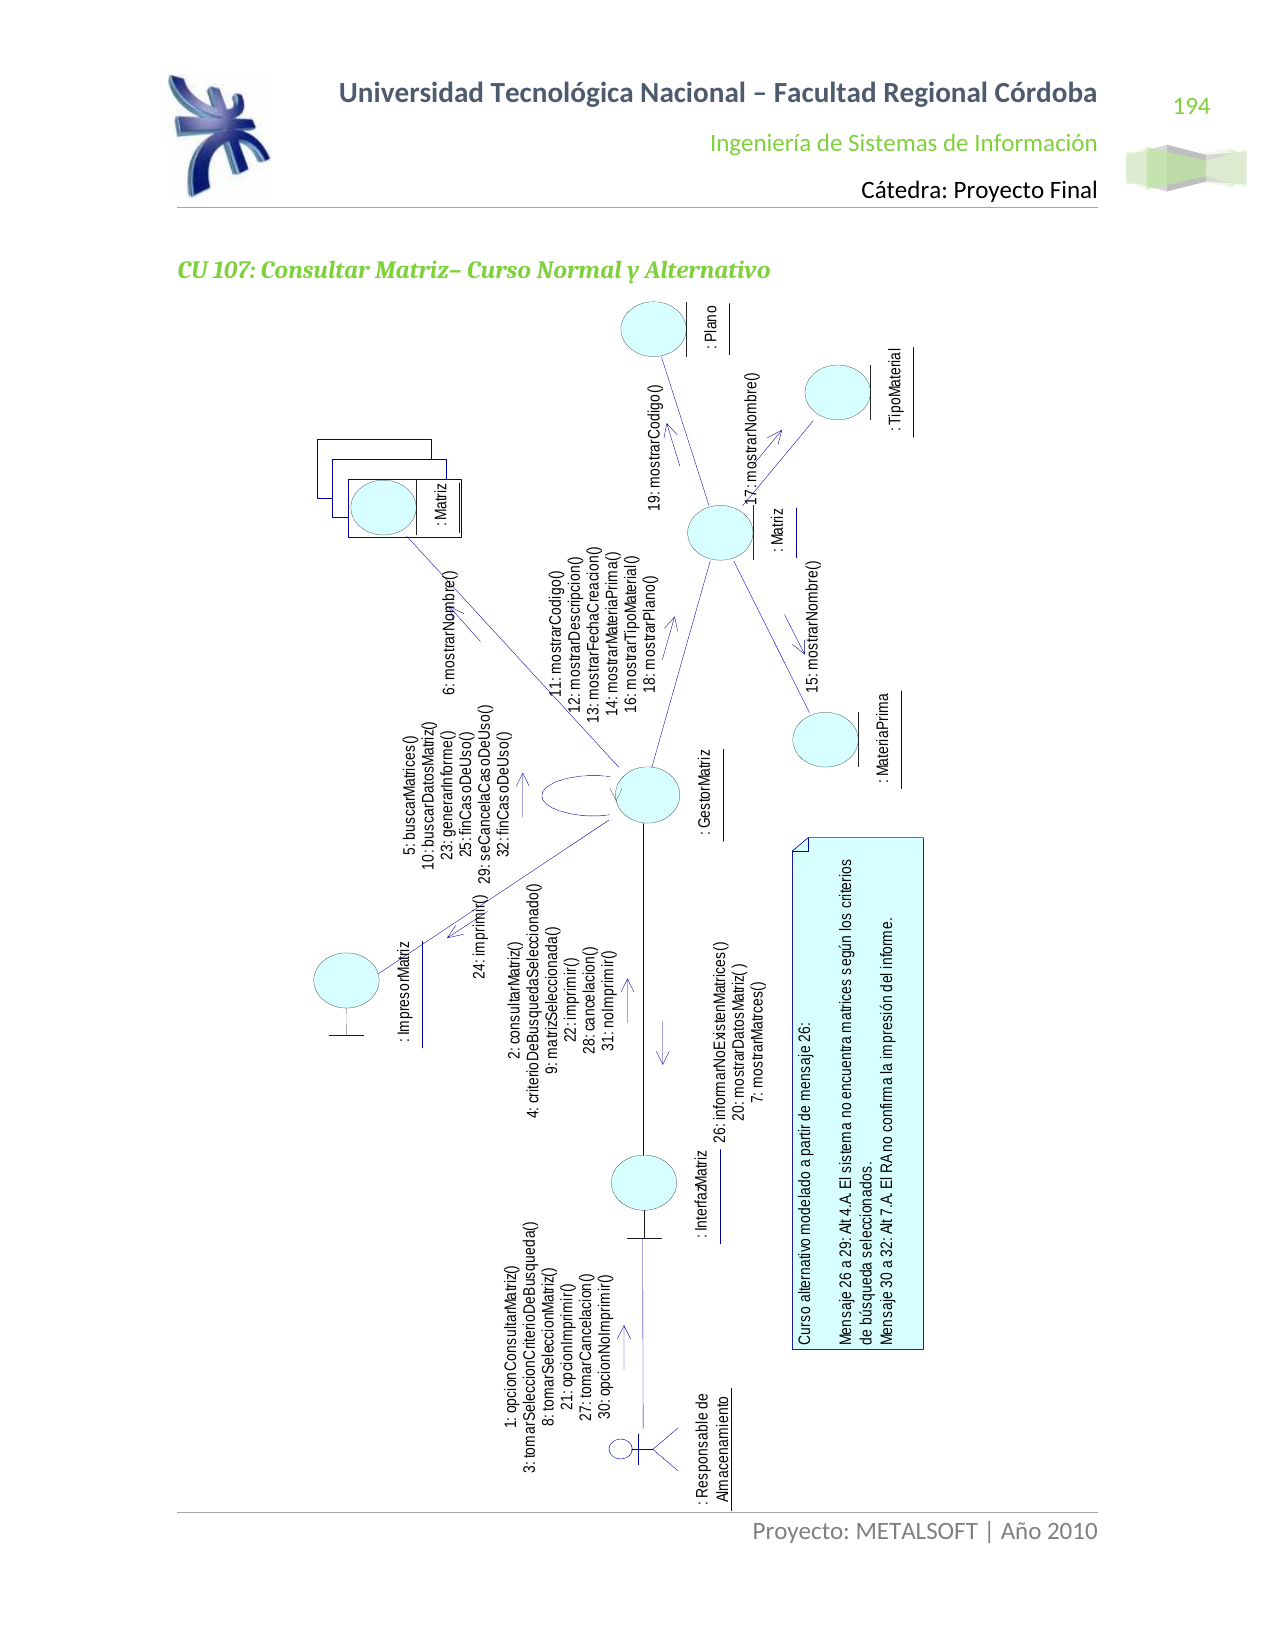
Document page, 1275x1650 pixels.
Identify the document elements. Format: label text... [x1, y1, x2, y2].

text CU 107: Consultar Matriz– Curso Normal y Alternativo [177, 256, 1098, 284]
picture [167, 74, 272, 199]
